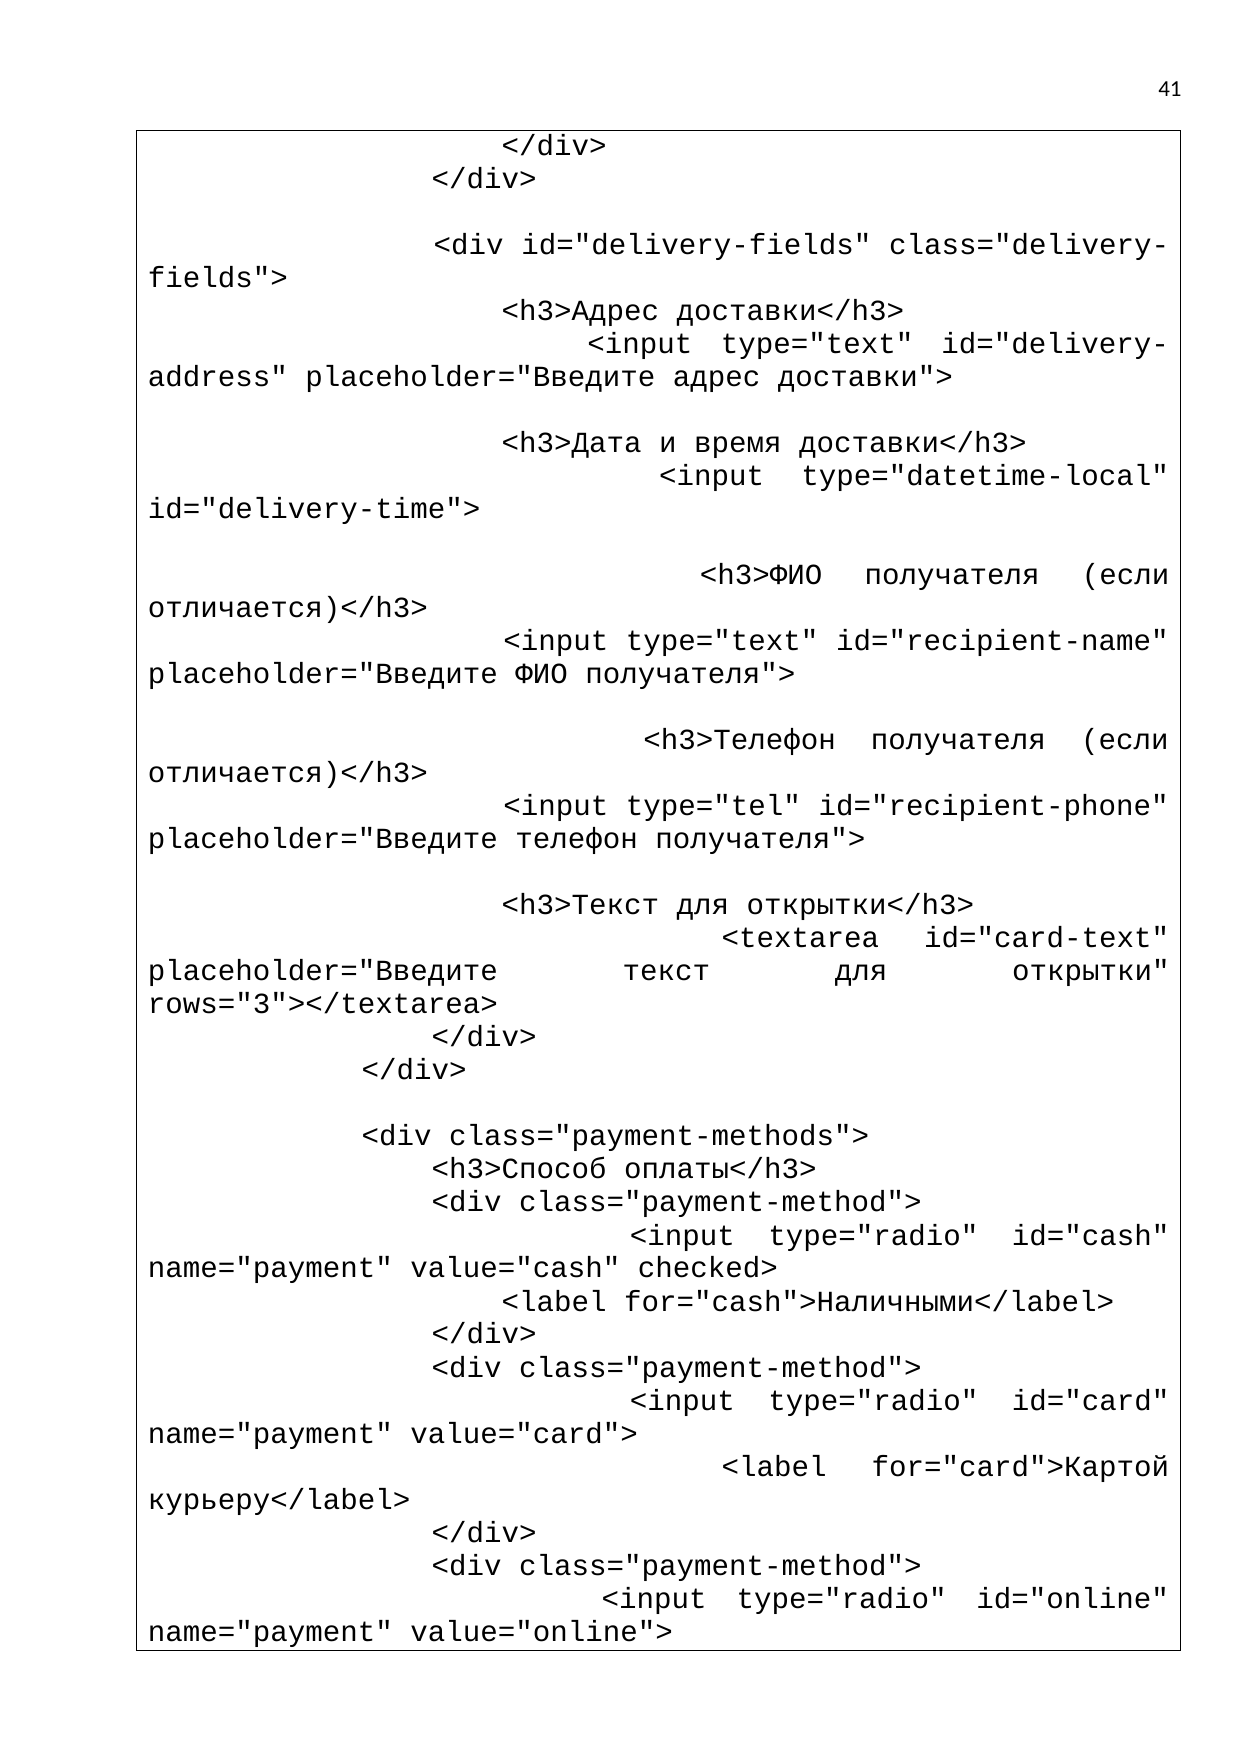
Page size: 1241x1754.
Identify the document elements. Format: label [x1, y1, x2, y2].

table_cell [137, 131, 1180, 1650]
